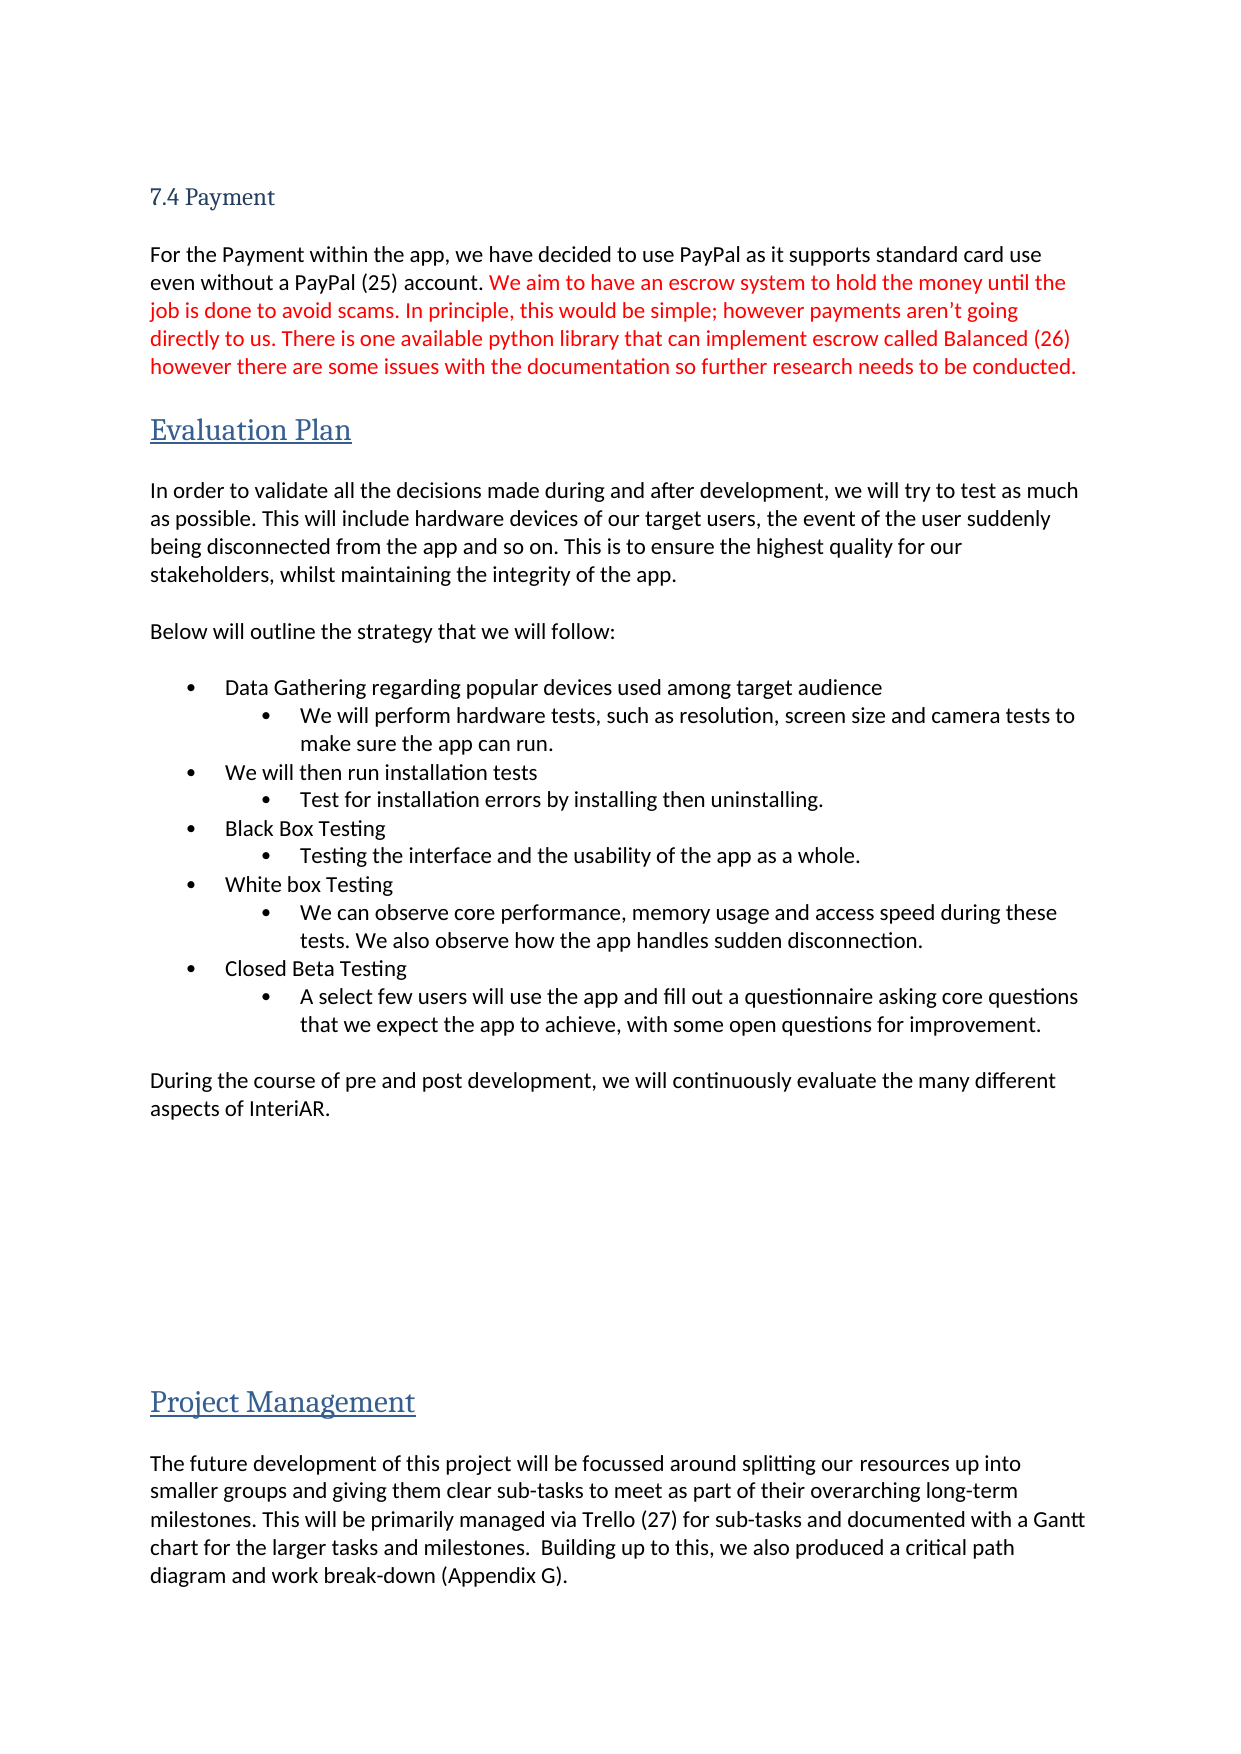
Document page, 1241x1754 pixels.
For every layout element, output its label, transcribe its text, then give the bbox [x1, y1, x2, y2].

subtitle 7.4 Payment [150, 183, 1090, 212]
text Below will outline the strategy that we will follow: [150, 617, 1090, 645]
list Data Gathering regarding popular devices used among target audience [187, 673, 1090, 702]
text In order to validate all the decisions made during and after development, we will try to test as much as possible. This will include hardware devices of our target users, the event of the user suddenly being disconnected from the app and so on. This is to ensure the highest quality for our stakeholders, whilst maintaining the integrity of the app. [150, 476, 1090, 588]
list Test for installation errors by installing then uninstalling. [262, 786, 1090, 814]
text During the course of pre and post development, we will continuously evaluate the many different aspects of InteriAR. [150, 1067, 1090, 1123]
list A select few users will use the app and fill out a questionnaire asking core questions that we expect the app to achieve, with some open questions for improvement. [262, 982, 1090, 1038]
subtitle Evaluation Plan [150, 412, 1090, 448]
list Testing the interface and the usability of the app as a whole. [262, 842, 1090, 870]
text The future development of this project will be focussed around splitting our resources up into smaller groups and giving them clear sub-tasks to meet as part of their overarching long-term milestones. This will be primarily managed via Trello (27) for sub-tasks and documented with a Gantt chart for the larger tasks and milestones. Building up to this, we also produced a critical path diagram and work break-down (Appendix G). [150, 1449, 1090, 1589]
list We will then run installation tests [187, 758, 1090, 786]
subtitle Project Management [150, 1385, 1090, 1421]
text For the Payment within the app, we have decided to use PayPal as it supports standard card use even without a PayPal (25) account. We aim to have an escrow system to hold the money until the job is done to avoid scams. In principle, this would be simple; however payments aren’t going directly to us. There is one available python library that can implement escrow called Balanced (26) however there are some issues with the documentation so further research needs to be conducted. [150, 240, 1090, 380]
list Closed Beta Testing [187, 954, 1090, 982]
list White box Testing [187, 870, 1090, 898]
list We can observe core performance, memory usage and access speed during these tests. We also observe how the app handles sudden disconnection. [262, 898, 1090, 954]
list Black Box Testing [187, 814, 1090, 842]
list We will perform hardware tests, such as resolution, screen size and camera tests to make sure the app can run. [262, 702, 1090, 758]
